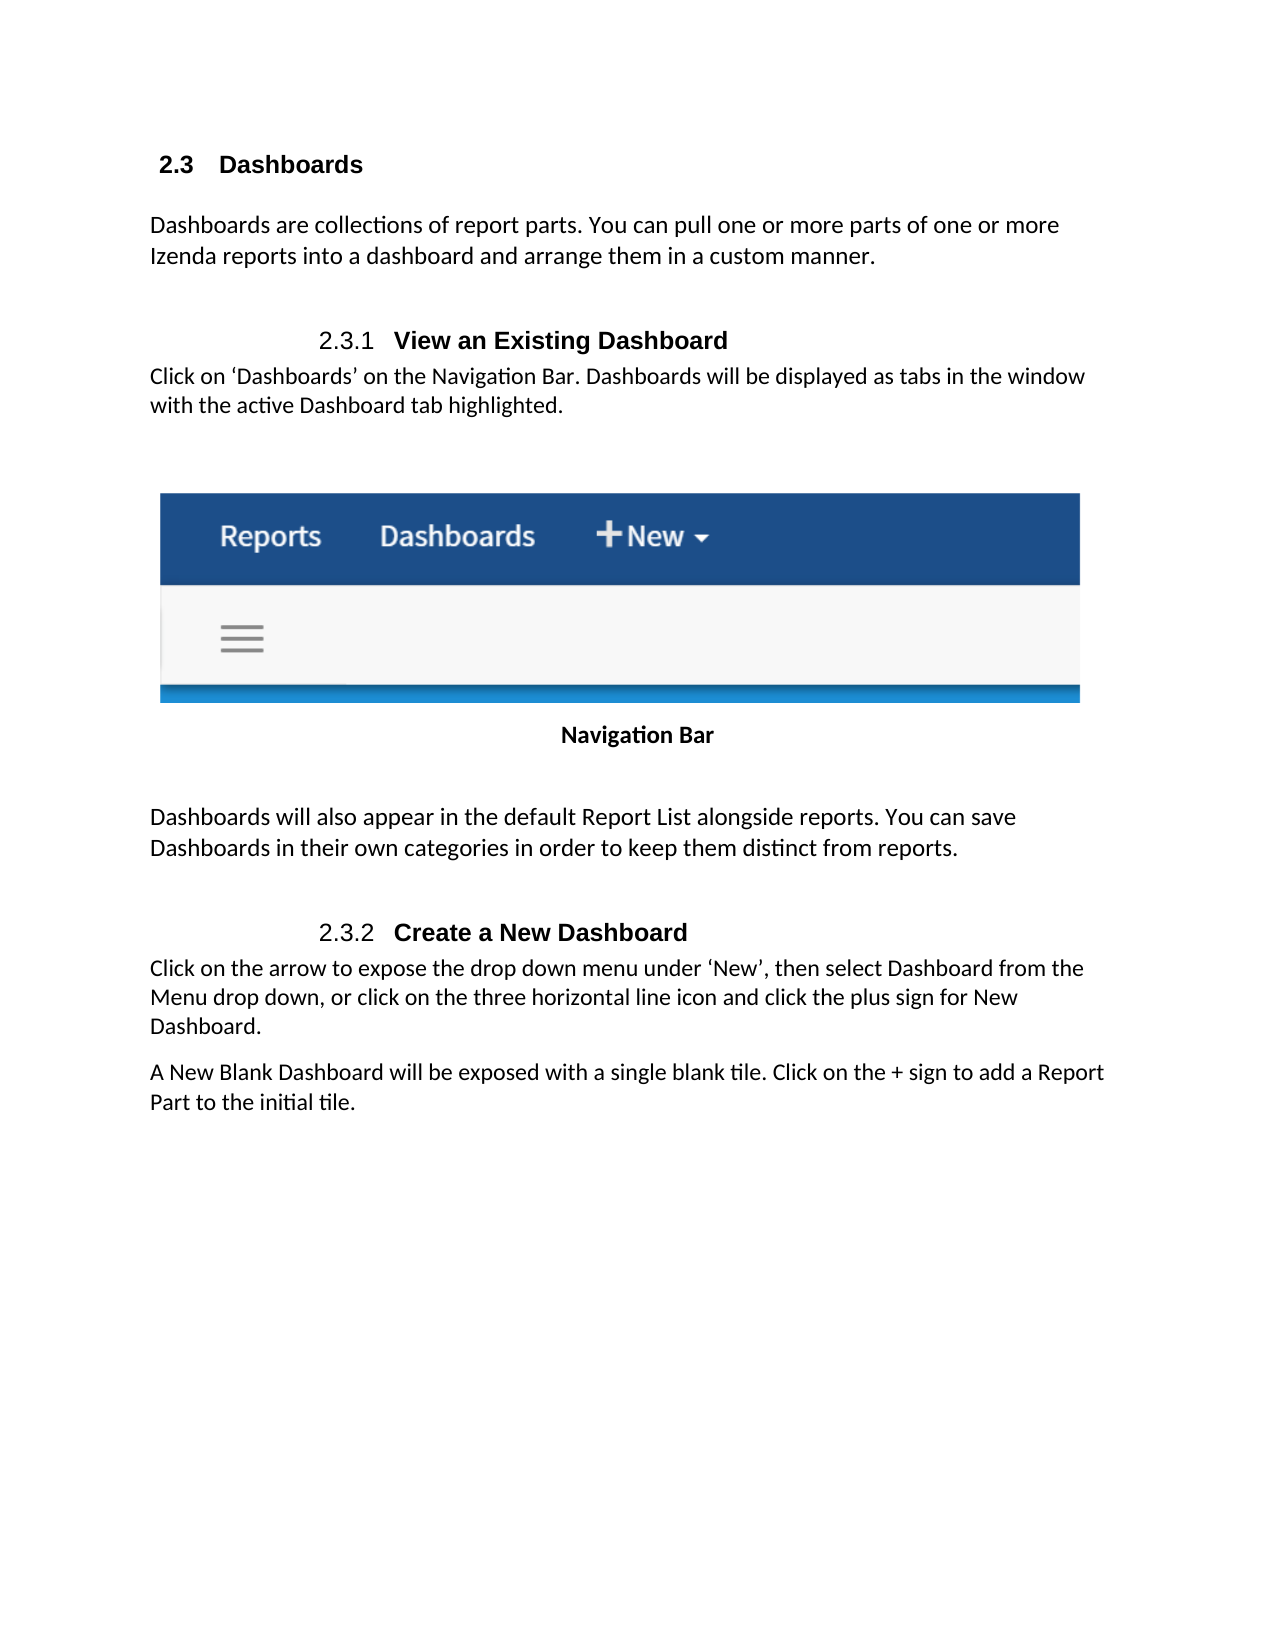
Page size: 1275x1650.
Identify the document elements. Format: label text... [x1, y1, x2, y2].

text Navigation Bar [150, 719, 1125, 750]
text Click on ‘Dashboards’ on the Navigation Bar. Dashboards will be displayed as tabs in the window with the active Dashboard tab highlighted. [150, 361, 1125, 419]
subtitle Create a New Dashboard [319, 918, 1125, 947]
text A New Blank Dashboard will be exposed with a single blank tile. Click on the + sign to add a Report Part to the initial tile. [150, 1057, 1125, 1116]
text Dashboards are collections of report parts. You can pull one or more parts of one or more Izenda reports into a dashboard and arrange them in a custom manner. [150, 209, 1125, 270]
picture [150, 483, 1146, 703]
text Click on the arrow to expose the drop down menu under ‘New’, then select Dashboard from the Menu drop down, or click on the three horizontal line icon and click the plus sign for New Dashboard. [150, 953, 1125, 1041]
subtitle Dashboards [159, 150, 1125, 179]
subtitle View an Existing Dashboard [319, 326, 1125, 354]
text Dashboards will also appear in the default Report List alongside reports. You can save Dashboards in their own categories in order to keep them distinct from reports. [150, 801, 1125, 862]
